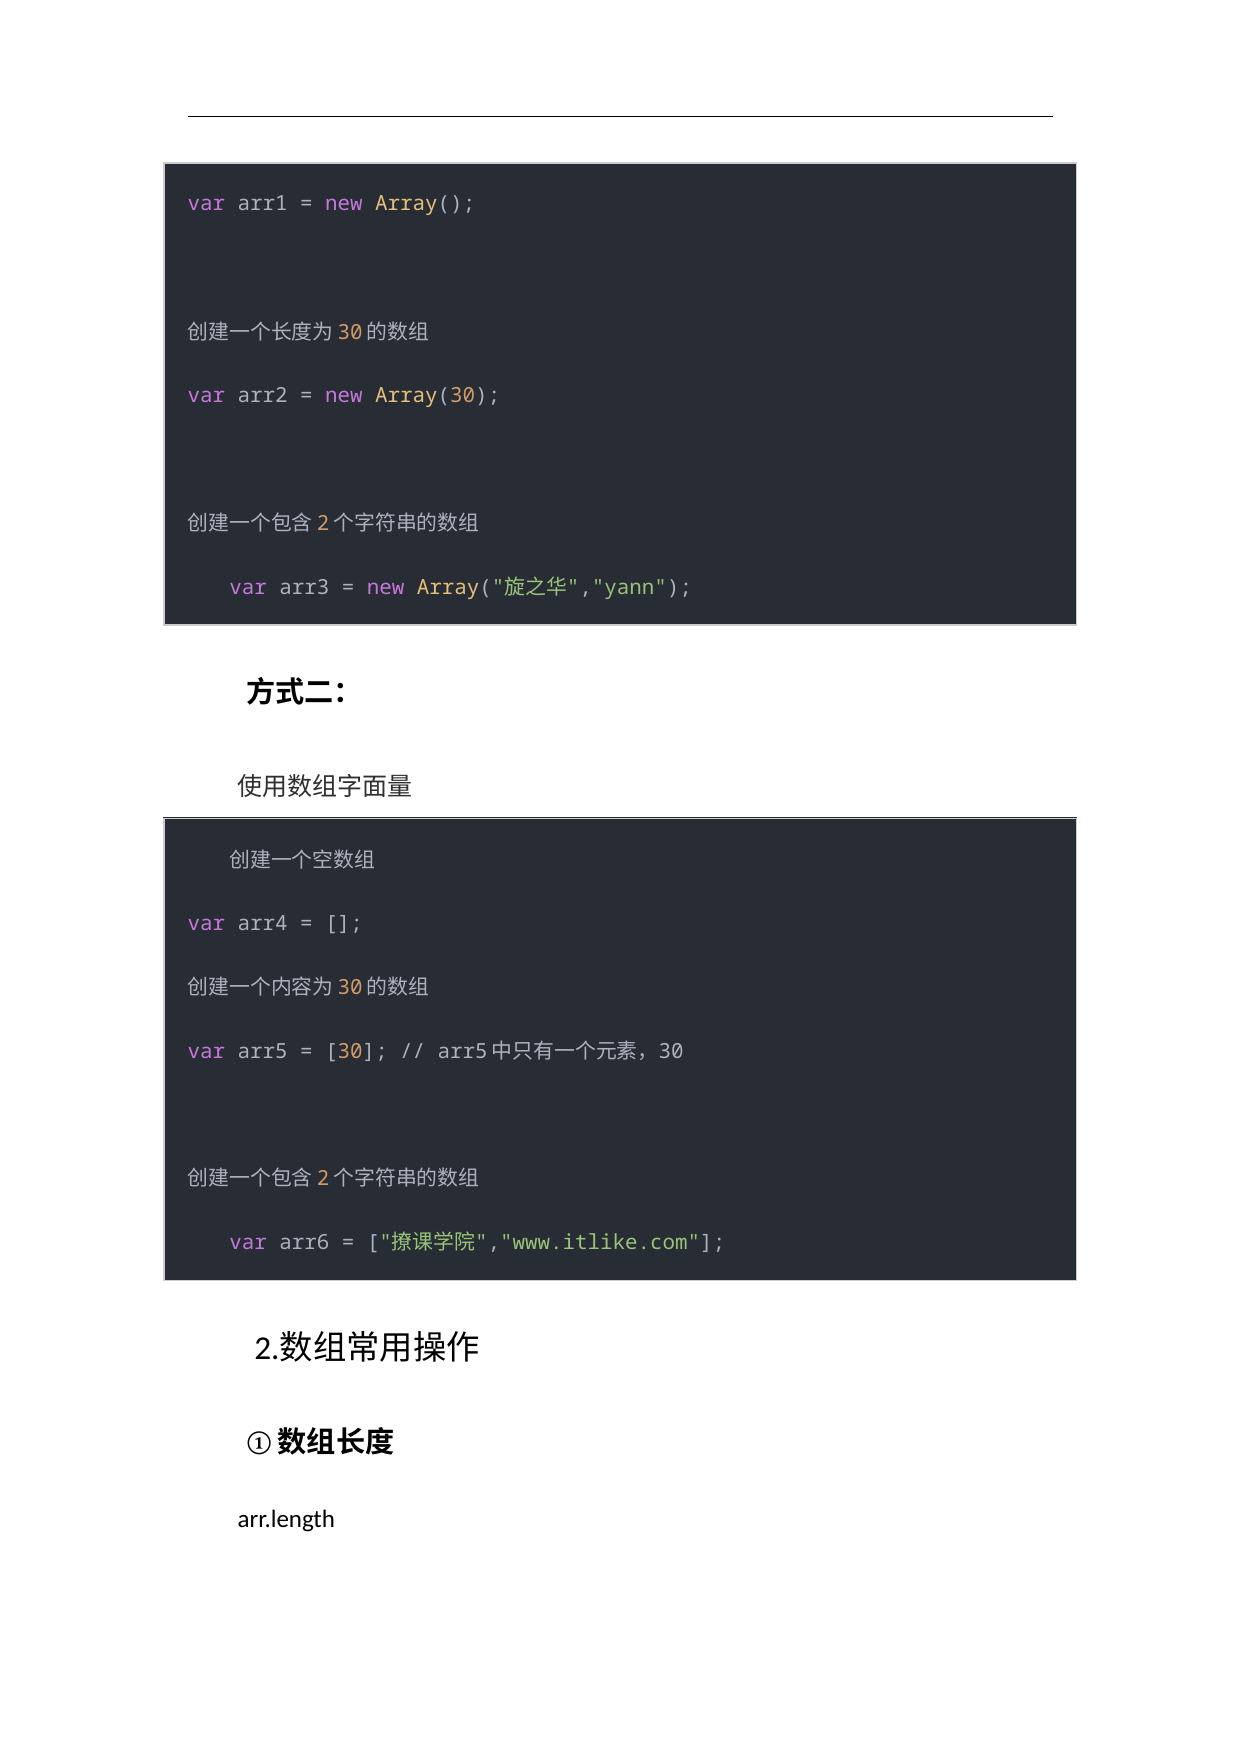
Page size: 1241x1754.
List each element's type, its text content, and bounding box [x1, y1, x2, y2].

text var arr6 = ["撩课学院","www.itlike.com"]; [165, 1200, 1076, 1280]
text 使用数组字面量 [187, 752, 1053, 817]
text var arr1 = new Array(); [165, 164, 1076, 219]
subtitle 2.数组常用操作 [187, 1313, 1053, 1378]
text var arr2 = new Array(30); [165, 353, 1076, 410]
text 创建一个长度为30的数组 [165, 289, 1076, 346]
text 创建一个包含2个字符串的数组 [165, 481, 1076, 538]
text var arr4 = []; [165, 881, 1076, 938]
text 创建一个包含2个字符串的数组 [165, 1136, 1076, 1193]
text var arr5 = [30]; // arr5中只有一个元素，30 [165, 1009, 1076, 1066]
subtitle 方式二： [187, 657, 1053, 722]
text arr.length [187, 1502, 1053, 1534]
text 创建一个空数组 [165, 819, 1076, 874]
subtitle ①数组长度 [187, 1407, 1053, 1472]
text 创建一个内容为30的数组 [165, 945, 1076, 1002]
text var arr3 = new Array("旋之华","yann"); [165, 544, 1076, 624]
